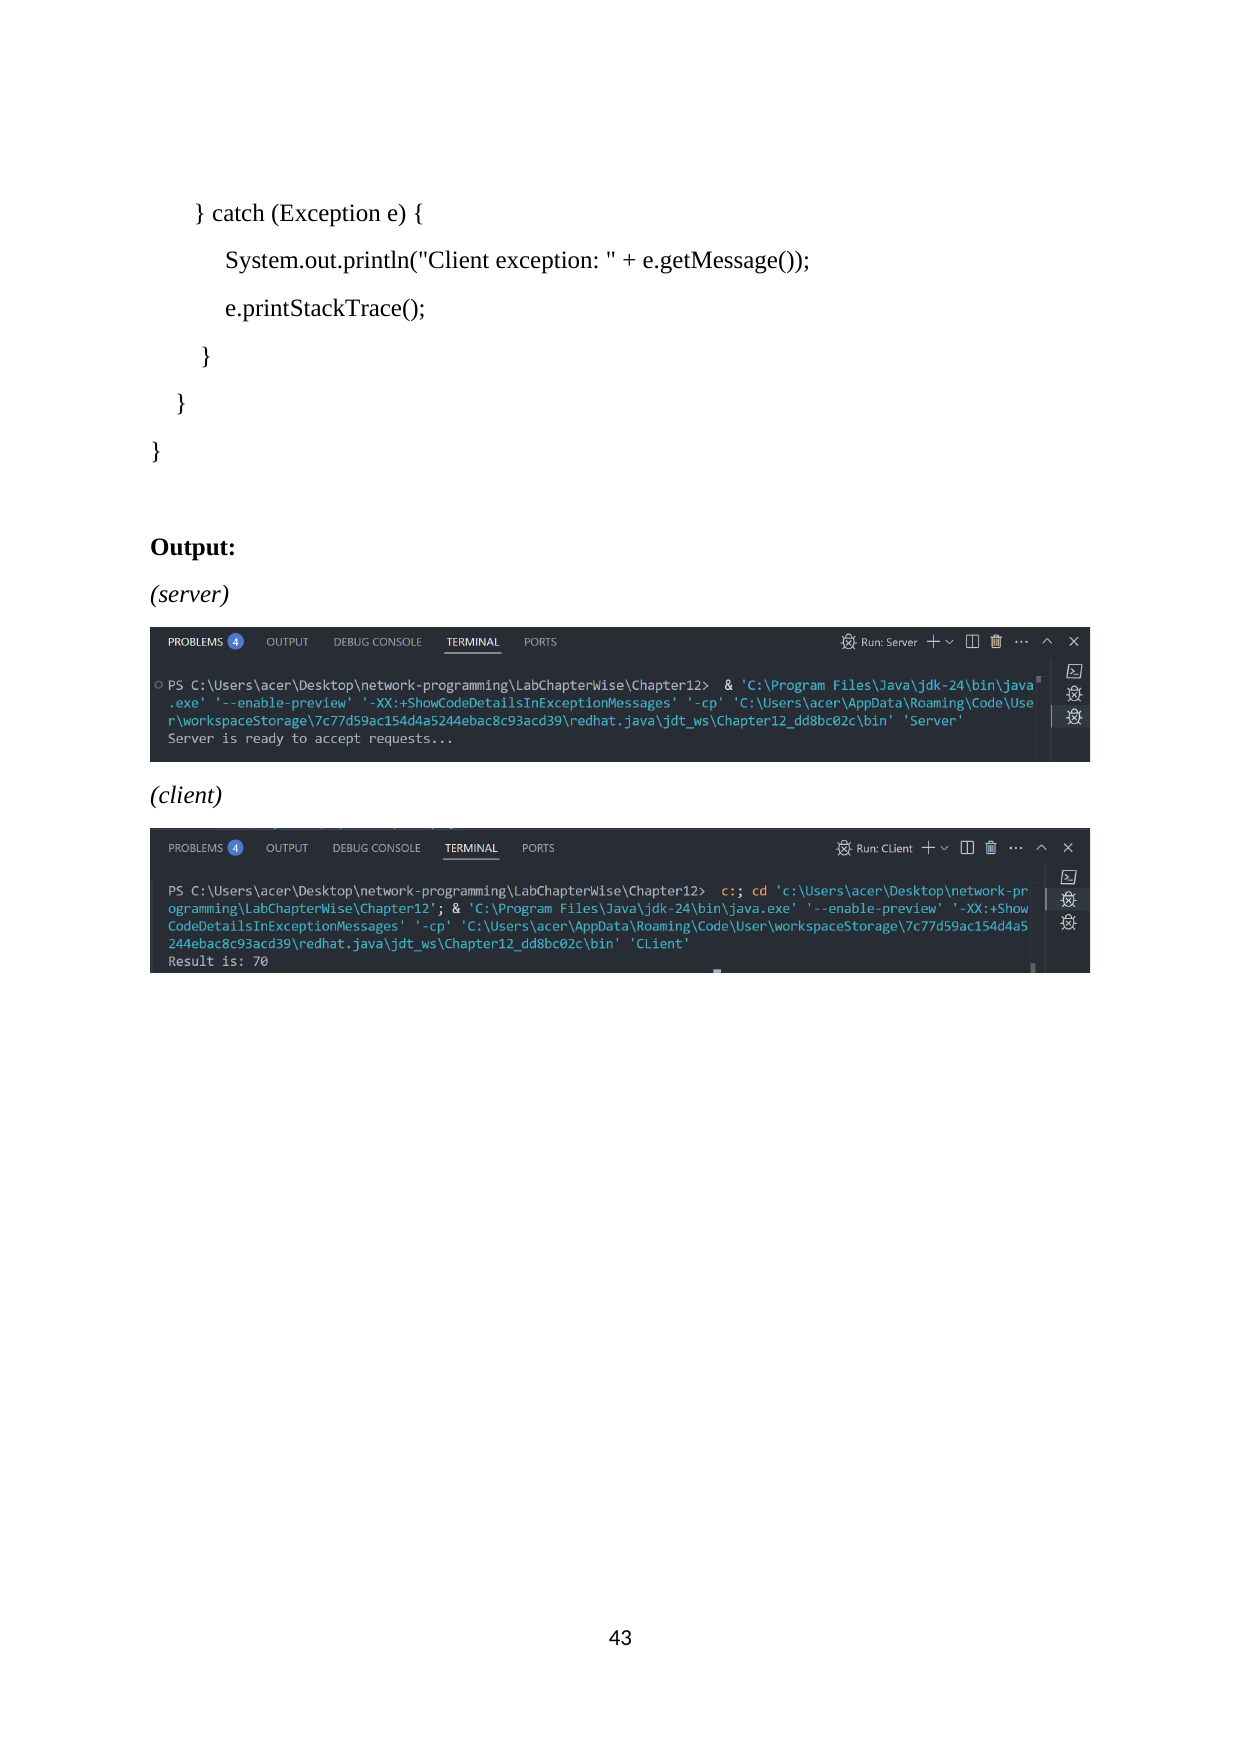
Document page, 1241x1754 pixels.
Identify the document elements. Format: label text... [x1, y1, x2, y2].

picture [150, 627, 1091, 762]
text } [150, 388, 1090, 417]
text } [150, 341, 1090, 369]
picture [150, 828, 1091, 973]
text (client) [150, 781, 1090, 809]
text System.out.println("Client exception: " + e.getMessage()); [150, 245, 1090, 274]
text Output: [150, 532, 1090, 560]
text } catch (Exception e) { [150, 198, 1090, 226]
text } [150, 436, 1090, 465]
text (server) [150, 579, 1090, 608]
text e.printStackTrace(); [150, 293, 1090, 322]
